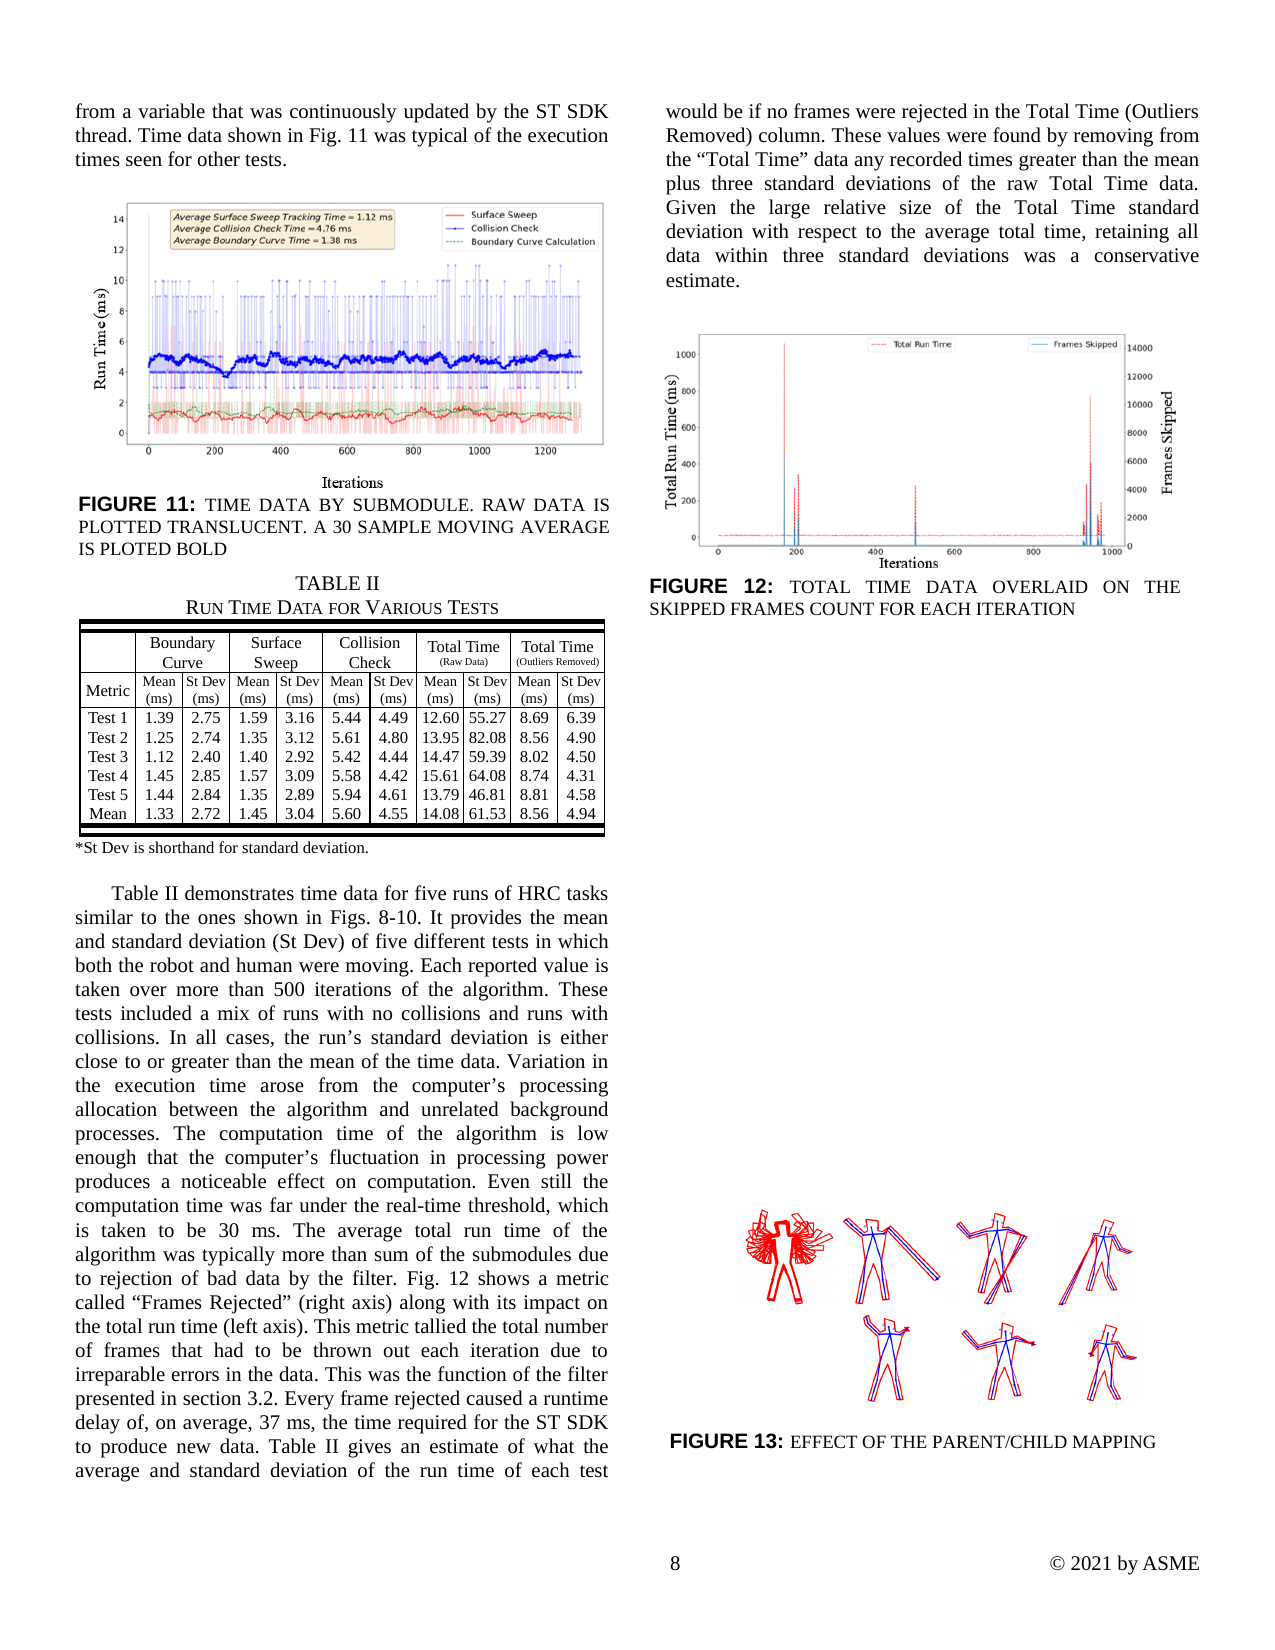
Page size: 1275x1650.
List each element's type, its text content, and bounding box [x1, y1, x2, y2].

table_cell 2.40 [183, 747, 229, 766]
table_cell 4.50 [558, 747, 604, 766]
table_cell 12.60 [417, 708, 463, 727]
table_cell 1.59 [230, 708, 276, 727]
table_cell St Dev (ms) [371, 673, 416, 707]
table_cell 4.31 [558, 766, 604, 785]
table_cell 2.89 [277, 785, 322, 804]
table_cell 14.47 [417, 747, 463, 766]
table_cell 4.94 [558, 804, 604, 823]
table_cell 2.74 [183, 728, 229, 747]
table_cell 2.72 [183, 804, 229, 823]
table_cell 1.35 [230, 785, 276, 804]
table_cell 4.80 [371, 728, 416, 747]
table_cell 4.90 [558, 728, 604, 747]
table_header Boundary Curve [136, 633, 229, 672]
table_cell 55.27 [464, 708, 510, 727]
text *St Dev is shorthand for standard deviation. [75, 837, 609, 857]
table_cell Test 5 [81, 785, 135, 804]
table_header Collision Check [323, 633, 416, 672]
table_cell 64.08 [464, 766, 510, 785]
table_cell 8.69 [511, 708, 557, 727]
table_cell Mean (ms) [323, 673, 369, 707]
table_cell Test 3 [81, 747, 135, 766]
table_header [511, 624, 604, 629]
table_header Total Time (Raw Data) [417, 633, 510, 672]
table_cell 4.61 [371, 785, 416, 804]
table_cell 3.12 [277, 728, 322, 747]
table_cell Metric [81, 673, 135, 707]
table_cell Mean (ms) [136, 673, 182, 707]
table_cell 1.45 [136, 766, 182, 785]
table_cell 5.60 [323, 804, 369, 823]
table_cell St Dev (ms) [558, 673, 604, 707]
table_cell 8.56 [511, 728, 557, 747]
table_cell 4.55 [371, 804, 416, 823]
table_cell 4.44 [371, 747, 416, 766]
text Run Time Data for Various Tests [75, 595, 609, 619]
picture [736, 1205, 1030, 1405]
table_cell 61.53 [464, 804, 510, 823]
table_cell 5.42 [323, 747, 369, 766]
table_cell 13.79 [417, 785, 463, 804]
table_cell 4.42 [371, 766, 416, 785]
table_cell 2.75 [183, 708, 229, 727]
picture [650, 321, 1181, 575]
table_cell 1.39 [136, 708, 182, 727]
table_cell 82.08 [464, 728, 510, 747]
table_cell 8.81 [511, 785, 557, 804]
table_cell 3.09 [277, 766, 322, 785]
table_cell 1.12 [136, 747, 182, 766]
table_cell 59.39 [464, 747, 510, 766]
table_cell 8.02 [511, 747, 557, 766]
table_cell St Dev (ms) [277, 673, 322, 707]
table_header Surface Sweep [230, 633, 322, 672]
table_header [81, 624, 136, 629]
table_cell 3.16 [277, 708, 322, 727]
table_cell St Dev (ms) [183, 673, 229, 707]
table_header [81, 633, 135, 672]
table_cell Test 4 [81, 766, 135, 785]
table_cell Mean (ms) [417, 673, 463, 707]
picture [78, 195, 610, 492]
table_cell 5.94 [323, 785, 369, 804]
table_cell 8.74 [511, 766, 557, 785]
table_cell Test 1 [81, 708, 135, 727]
table_cell St Dev (ms) [464, 673, 510, 707]
picture [954, 1318, 1044, 1405]
table_cell 1.44 [136, 785, 182, 804]
table_cell 15.61 [417, 766, 463, 785]
table_cell 2.85 [183, 766, 229, 785]
table_cell 2.92 [277, 747, 322, 766]
picture [1055, 1215, 1135, 1307]
table_cell 1.33 [136, 804, 182, 823]
table_cell 5.58 [323, 766, 369, 785]
table_cell Mean (ms) [511, 673, 557, 707]
table_cell 1.25 [136, 728, 182, 747]
table_cell 1.45 [230, 804, 276, 823]
table_cell 4.58 [558, 785, 604, 804]
text Table II demonstrates time data for five runs of HRC tasks similar to the ones shown in Figs. 8-10. It provides the mean and standard deviation (St Dev) of five different tests in which both the robot and human were moving. Each reported value is taken over more than 500 iterations of the algorithm. These tests included a mix of runs with no collisions and runs with collisions. In all cases, the run’s standard deviation is either close to or greater than the mean of the time data. Variation in the execution time arose from the computer’s processing allocation between the algorithm and unrelated background processes. The computation time of the algorithm is low enough that the computer’s fluctuation in processing power produces a noticeable effect on computation. Even still the computation time was far under the real-time threshold, which is taken to be 30 ms. The average total run time of the algorithm was typically more than sum of the submodules due to rejection of bad data by the filter. Fig. 12 shows a metric called “Frames Rejected” (right axis) along with its impact on the total run time (left axis). This metric tallied the total number of frames that had to be thrown out each iteration due to irreparable errors in the data. This was the function of the filter presented in section 3.2. Every frame rejected caused a runtime delay of, on average, 37 ms, the time required for the ST SDK to produce new data. Table II gives an estimate of what the average and standard deviation of the run time of each test would be if no frames were rejected in the Total Time (Outliers Removed) column. These values were found by removing from the “Total Time” data any recorded times greater than the mean plus three standard deviations of the raw Total Time data. Given the large relative size of the Total Time standard deviation with respect to the average total time, retaining all data within three standard deviations was a conservative estimate. [75, 881, 609, 1482]
table_cell 13.95 [417, 728, 463, 747]
table_cell 6.39 [558, 708, 604, 727]
table_cell 46.81 [464, 785, 510, 804]
table_cell Test 2 [81, 728, 135, 747]
table_cell Mean (ms) [230, 673, 276, 707]
table_cell Mean [81, 804, 135, 823]
table_cell 5.44 [323, 708, 369, 727]
table_cell 2.84 [183, 785, 229, 804]
table_cell 8.56 [511, 804, 557, 823]
table_cell 1.57 [230, 766, 276, 785]
table_cell 1.40 [230, 747, 276, 766]
table_header Total Time (Outliers Removed) [511, 633, 604, 672]
table_cell 3.04 [277, 804, 322, 823]
table_cell 1.35 [230, 728, 276, 747]
table_cell 5.61 [323, 728, 369, 747]
table_cell 4.49 [371, 708, 416, 727]
table_cell 14.08 [417, 804, 463, 823]
picture [1072, 1315, 1147, 1405]
